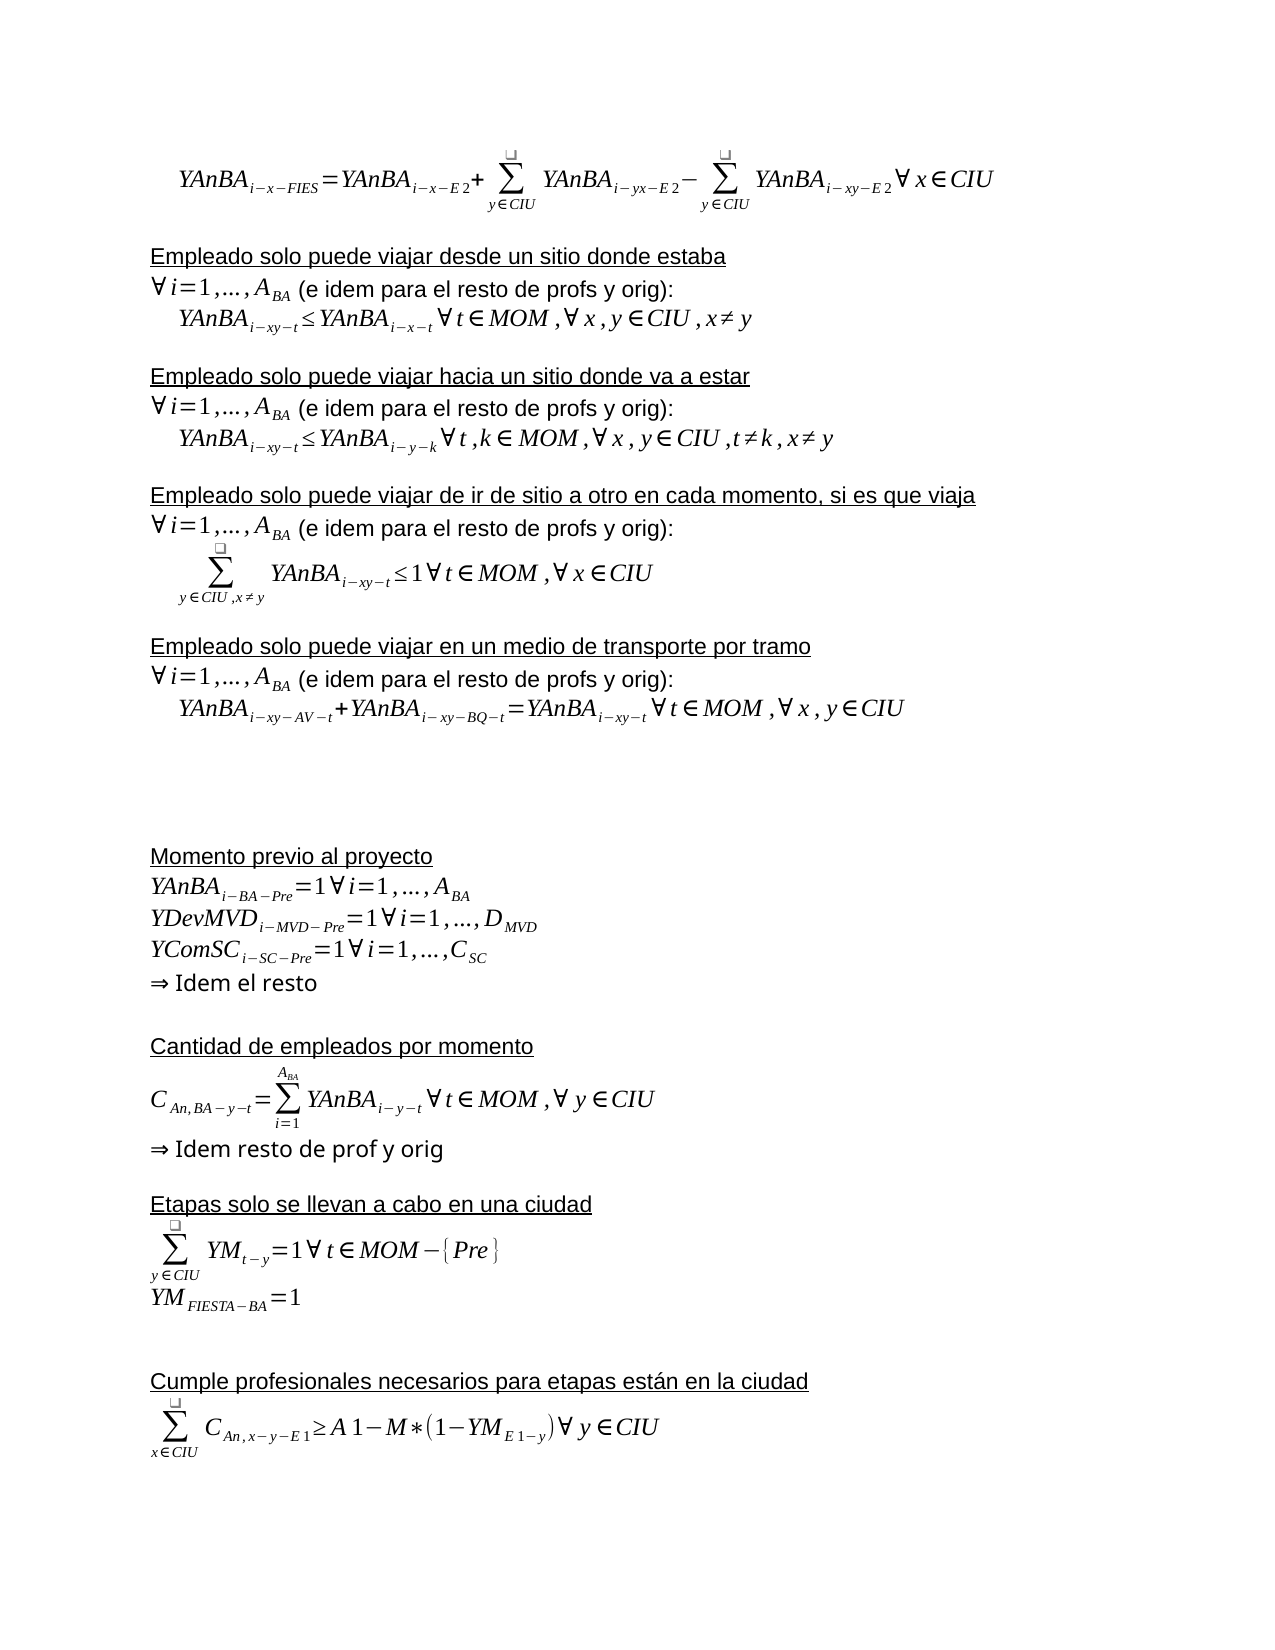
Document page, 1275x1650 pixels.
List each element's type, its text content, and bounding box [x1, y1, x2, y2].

text ⇒ Idem el resto [150, 967, 1125, 998]
text Empleado solo puede viajar hacia un sitio donde va a estar [150, 363, 1125, 389]
text Cumple profesionales necesarios para etapas están en la ciudad [150, 1368, 1125, 1394]
text Empleado solo puede viajar de ir de sitio a otro en cada momento, si es que viaja [150, 482, 1125, 508]
text (e idem para el resto de profs y orig): [150, 393, 1125, 424]
text Etapas solo se llevan a cabo en una ciudad [150, 1191, 1125, 1217]
text (e idem para el resto de profs y orig): [150, 663, 1125, 694]
text (e idem para el resto de profs y orig): [150, 273, 1125, 305]
text (e idem para el resto de profs y orig): [150, 512, 1125, 543]
text Empleado solo puede viajar desde un sitio donde estaba [150, 243, 1125, 270]
text Momento previo al proyecto [150, 843, 1125, 869]
text Cantidad de empleados por momento [150, 1033, 1125, 1059]
text ⇒ Idem resto de prof y orig [150, 1133, 1125, 1164]
text Empleado solo puede viajar en un medio de transporte por tramo [150, 633, 1125, 659]
